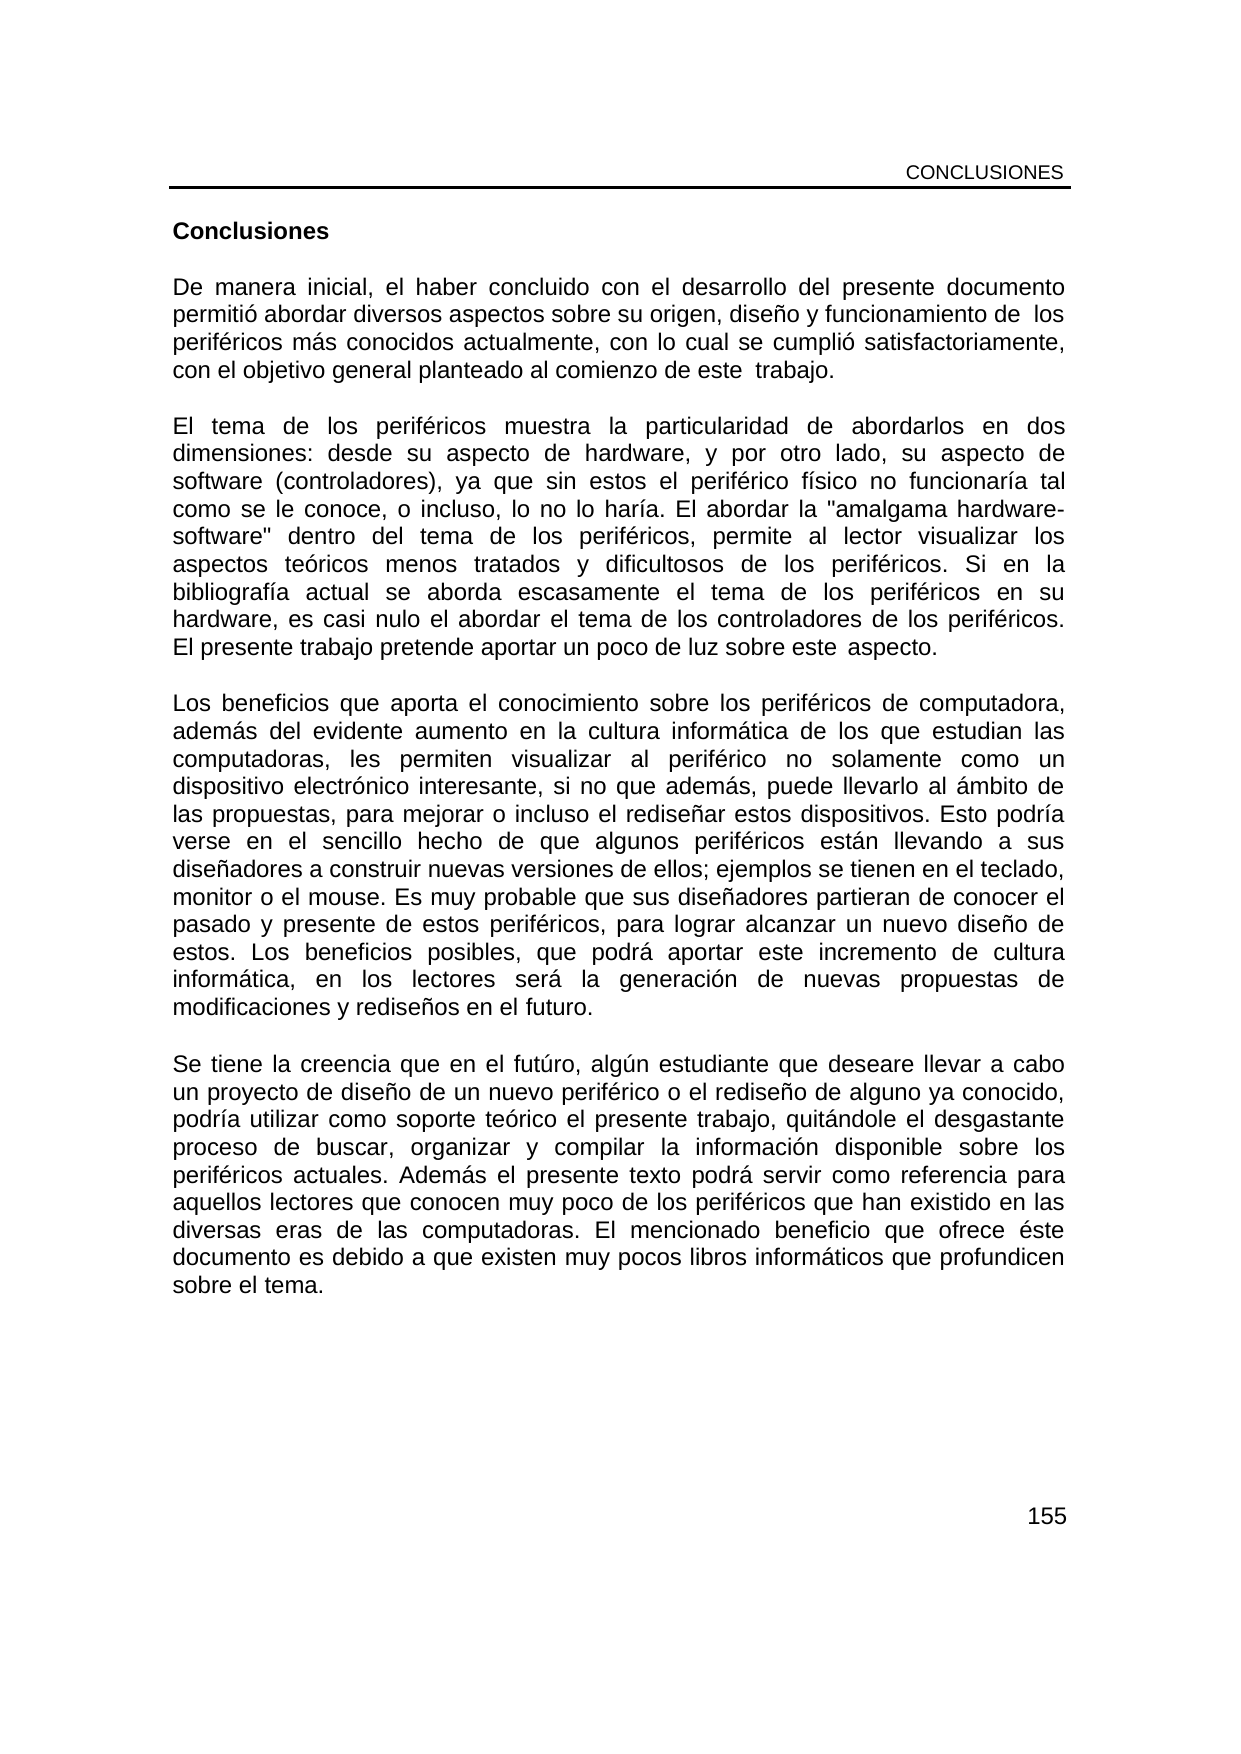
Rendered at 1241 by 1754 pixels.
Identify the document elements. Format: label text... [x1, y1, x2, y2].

subtitle Conclusiones [172, 217, 1123, 244]
text De manera inicial, el haber concluido con el desarrollo del presente documento permitió abordar diversos aspectos sobre su origen, diseño y funcionamiento de los periféricos más conocidos actualmente, con lo cual se cumplió satisfactoriamente, con el objetivo general planteado al comienzo de este trabajo. [172, 273, 1066, 383]
text El tema de los periféricos muestra la particularidad de abordarlos en dos dimensiones: desde su aspecto de hardware, y por otro lado, su aspecto de software (controladores), ya que sin estos el periférico físico no funcionaría tal como se le conoce, o incluso, lo no lo haría. El abordar la "amalgama hardware- software" dentro del tema de los periféricos, permite al lector visualizar los aspectos teóricos menos tratados y dificultosos de los periféricos. Si en la bibliografía actual se aborda escasamente el tema de los periféricos en su hardware, es casi nulo el abordar el tema de los controladores de los periféricos. El presente trabajo pretende aportar un poco de luz sobre este aspecto. [172, 412, 1067, 660]
text Los beneficios que aporta el conocimiento sobre los periféricos de computadora, además del evidente aumento en la cultura informática de los que estudian las computadoras, les permiten visualizar al periférico no solamente como un dispositivo electrónico interesante, si no que además, puede llevarlo al ámbito de las propuestas, para mejorar o incluso el rediseñar estos dispositivos. Esto podría verse en el sencillo hecho de que algunos periféricos están llevando a sus diseñadores a construir nuevas versiones de ellos; ejemplos se tienen en el teclado, monitor o el mouse. Es muy probable que sus diseñadores partieran de conocer el pasado y presente de estos periféricos, para lograr alcanzar un nuevo diseño de estos. Los beneficios posibles, que podrá aportar este incremento de cultura informática, en los lectores será la generación de nuevas propuestas de modificaciones y rediseños en el futuro. [172, 689, 1066, 1021]
text Se tiene la creencia que en el futúro, algún estudiante que deseare llevar a cabo un proyecto de diseño de un nuevo periférico o el rediseño de alguno ya conocido, podría utilizar como soporte teórico el presente trabajo, quitándole el desgastante proceso de buscar, organizar y compilar la información disponible sobre los periféricos actuales. Además el presente texto podrá servir como referencia para aquellos lectores que conocen muy poco de los periféricos que han existido en las diversas eras de las computadoras. El mencionado beneficio que ofrece éste documento es debido a que existen muy pocos libros informáticos que profundicen sobre el tema. [172, 1050, 1067, 1298]
